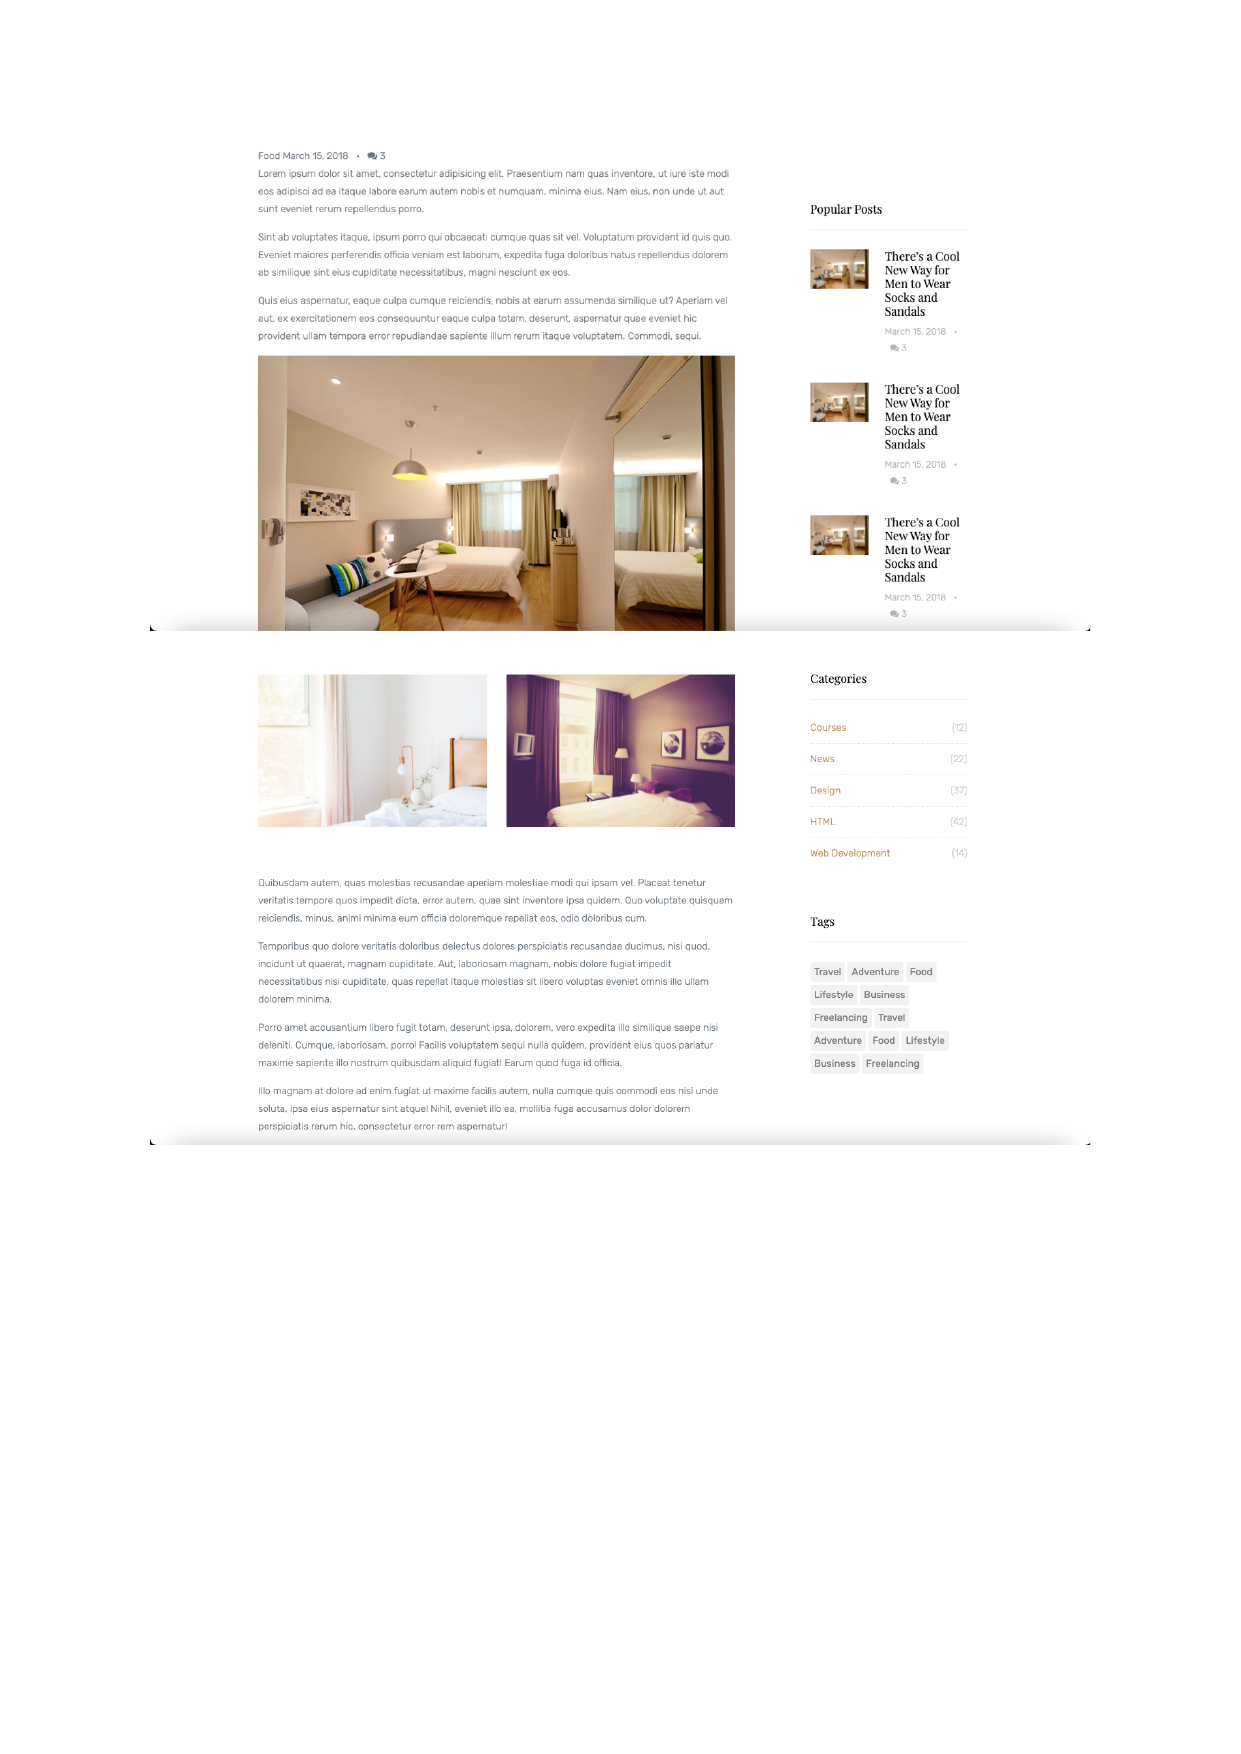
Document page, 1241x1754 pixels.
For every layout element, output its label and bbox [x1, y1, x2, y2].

picture [150, 150, 1091, 631]
picture [150, 664, 1091, 1145]
